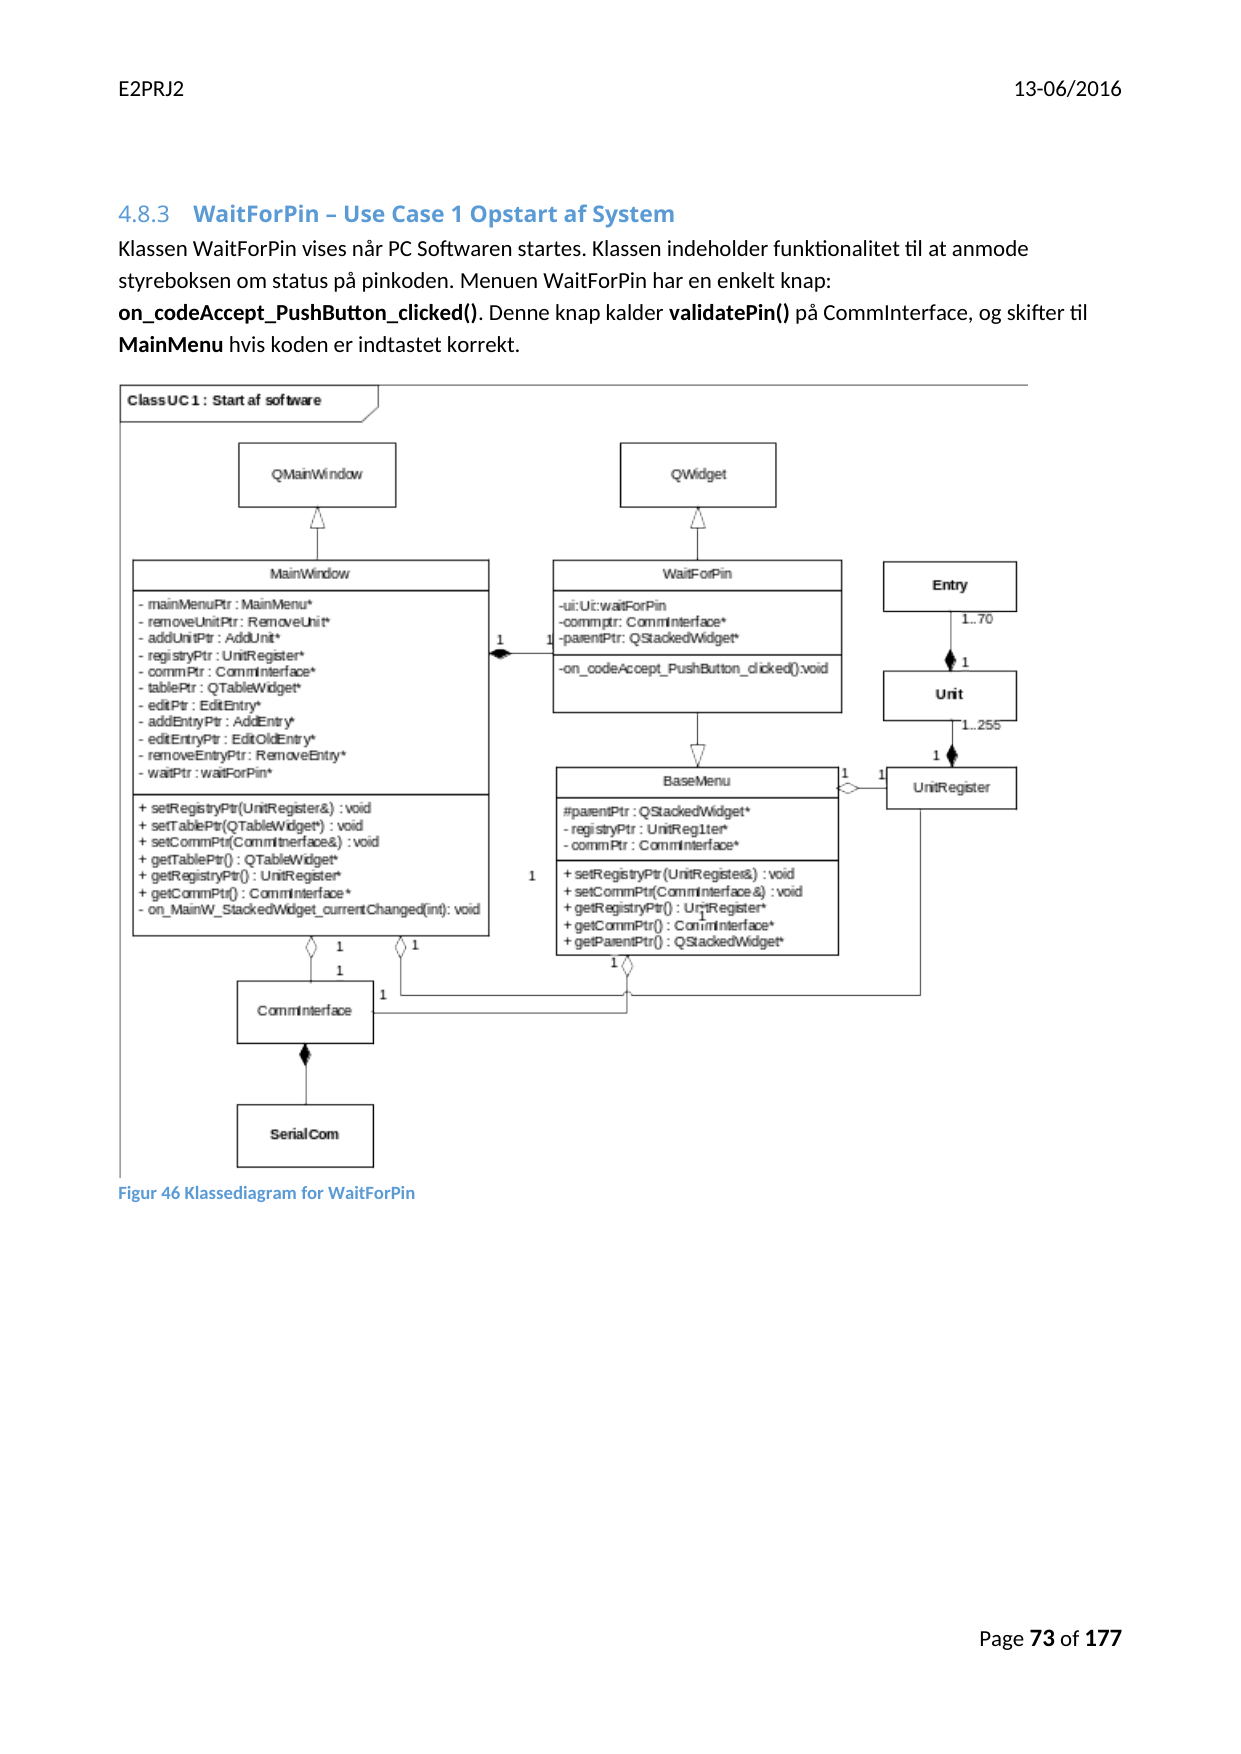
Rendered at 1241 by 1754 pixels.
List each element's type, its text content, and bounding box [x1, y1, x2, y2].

subtitle WaitForPin – Use Case 1 Opstart af System [118, 198, 1122, 229]
text Klassen WaitForPin vises når PC Softwaren startes. Klassen indeholder funktionalitet til at anmode styreboksen om status på pinkoden. Menuen WaitForPin har en enkelt knap: on_codeAccept_PushButton_clicked(). Denne knap kalder validatePin() på CommInterface, og skifter til MainMenu hvis koden er indtastet korrekt. [118, 234, 1122, 358]
